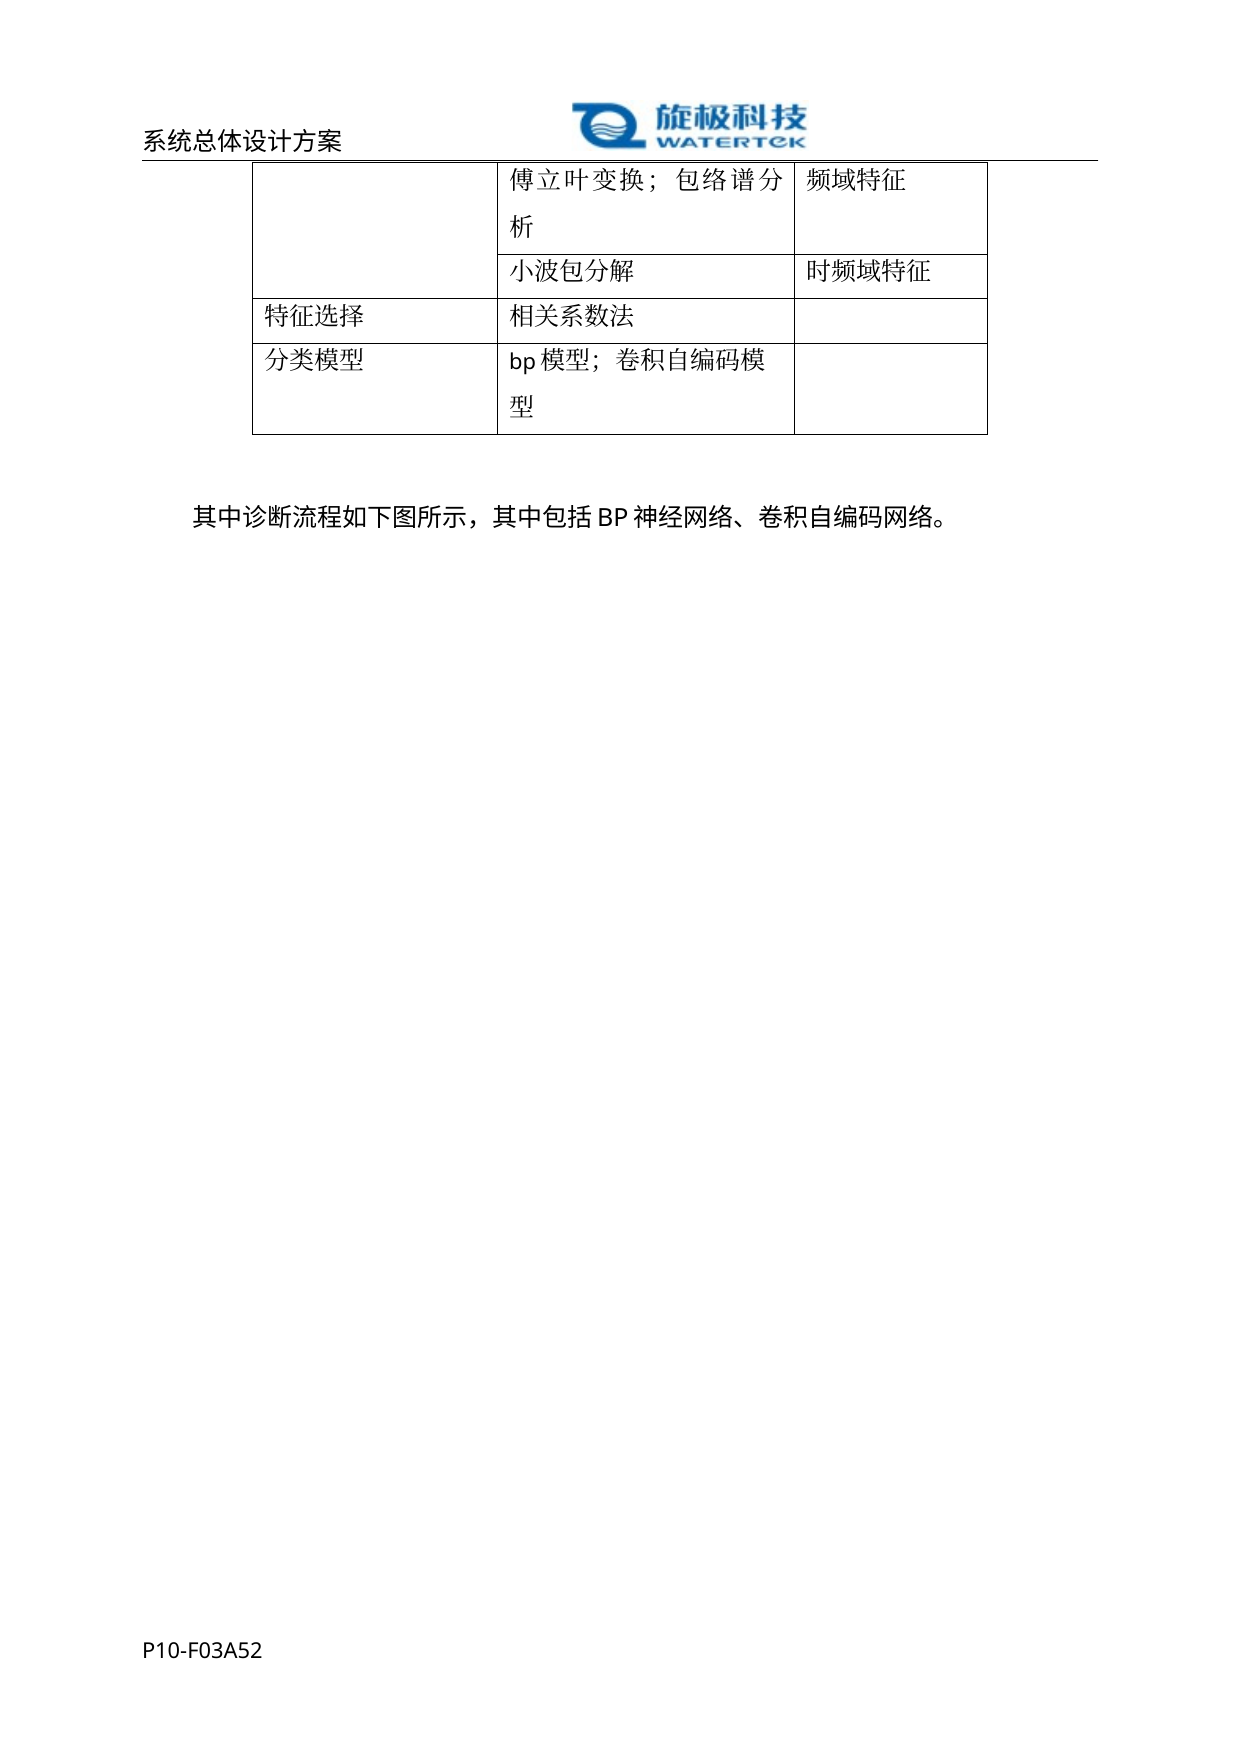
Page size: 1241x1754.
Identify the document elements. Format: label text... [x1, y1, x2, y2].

picture [571, 100, 810, 151]
table_cell 傅立叶变换；包络谱分析 [498, 163, 794, 253]
table_cell [795, 299, 987, 342]
table_cell bp模型；卷积自编码模型 [498, 344, 794, 434]
table_cell 频域特征 [795, 163, 987, 253]
table_cell [795, 344, 987, 434]
table_cell 相关系数法 [498, 299, 794, 342]
table_cell 特征选择 [253, 299, 497, 342]
text 其中诊断流程如下图所示，其中包括BP神经网络、卷积自编码网络。 [142, 482, 1098, 549]
table_cell 分类模型 [253, 344, 497, 434]
table_cell 时频域特征 [795, 255, 987, 298]
table_cell 小波包分解 [498, 255, 794, 298]
